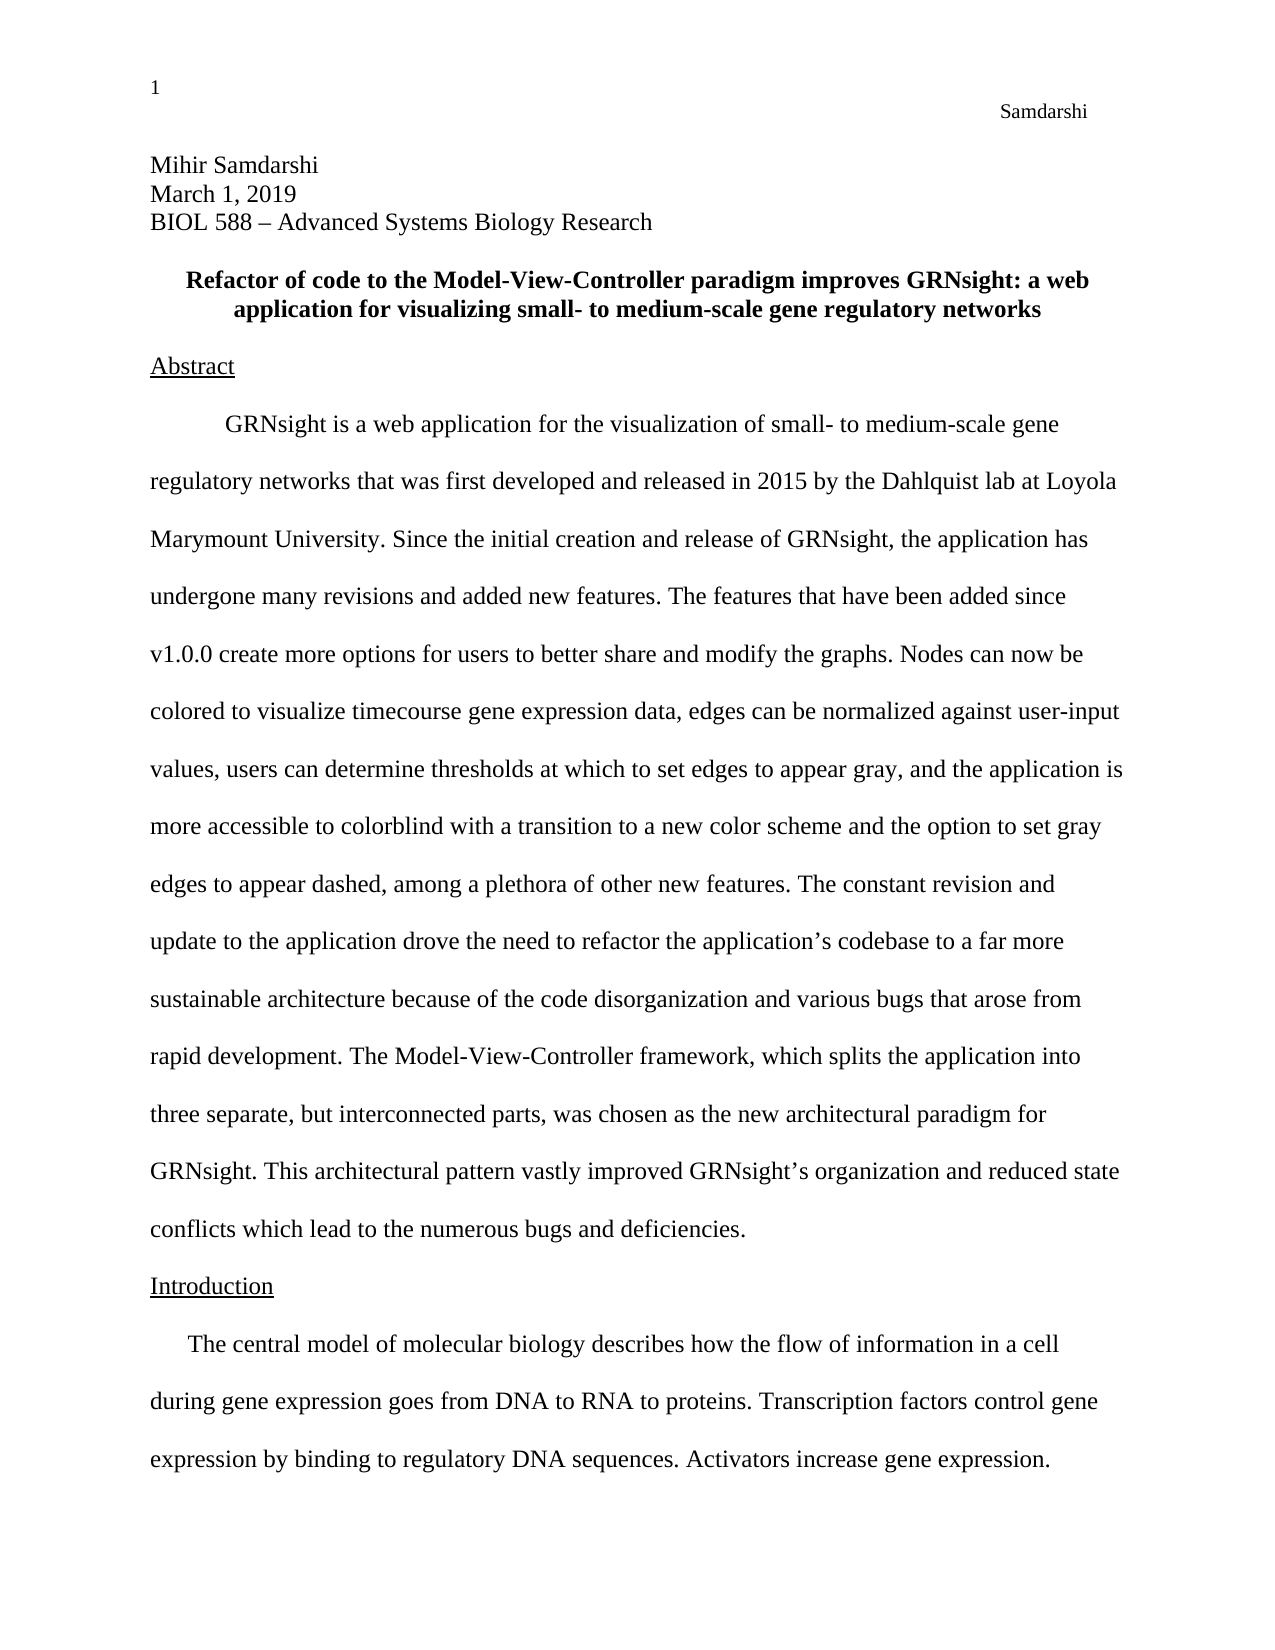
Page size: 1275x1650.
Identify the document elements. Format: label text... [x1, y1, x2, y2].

text Mihir Samdarshi [150, 150, 1125, 179]
text BIOL 588 – Advanced Systems Biology Research [150, 207, 1125, 236]
text March 1, 2019 [150, 179, 1125, 207]
text Introduction [150, 1271, 1125, 1300]
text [150, 1329, 1125, 1472]
text Refactor of code to the Model-View-Controller paradigm improves GRNsight: a web application for visualizing small- to medium-scale gene regulatory networks [150, 265, 1125, 322]
text GRNsight is a web application for the visualization of small- to medium-scale gene regulatory networks that was first developed and released in 2015 by the Dahlquist lab at Loyola Marymount University. Since the initial creation and release of GRNsight, the application has undergone many revisions and added new features. The features that have been added since v1.0.0 create more options for users to better share and modify the graphs. Nodes can now be colored to visualize timecourse gene expression data, edges can be normalized against user-input values, users can determine thresholds at which to set edges to appear gray, and the application is more accessible to colorblind with a transition to a new color scheme and the option to set gray edges to appear dashed, among a plethora of other new features. The constant revision and update to the application drove the need to refactor the application’s codebase to a far more sustainable architecture because of the code disorganization and various bugs that arose from rapid development. The Model-View-Controller framework, which splits the application into three separate, but interconnected parts, was chosen as the new architectural paradigm for GRNsight. This architectural pattern vastly improved GRNsight’s organization and reduced state conflicts which lead to the numerous bugs and deficiencies. [150, 409, 1125, 1242]
text Abstract [150, 351, 1125, 380]
